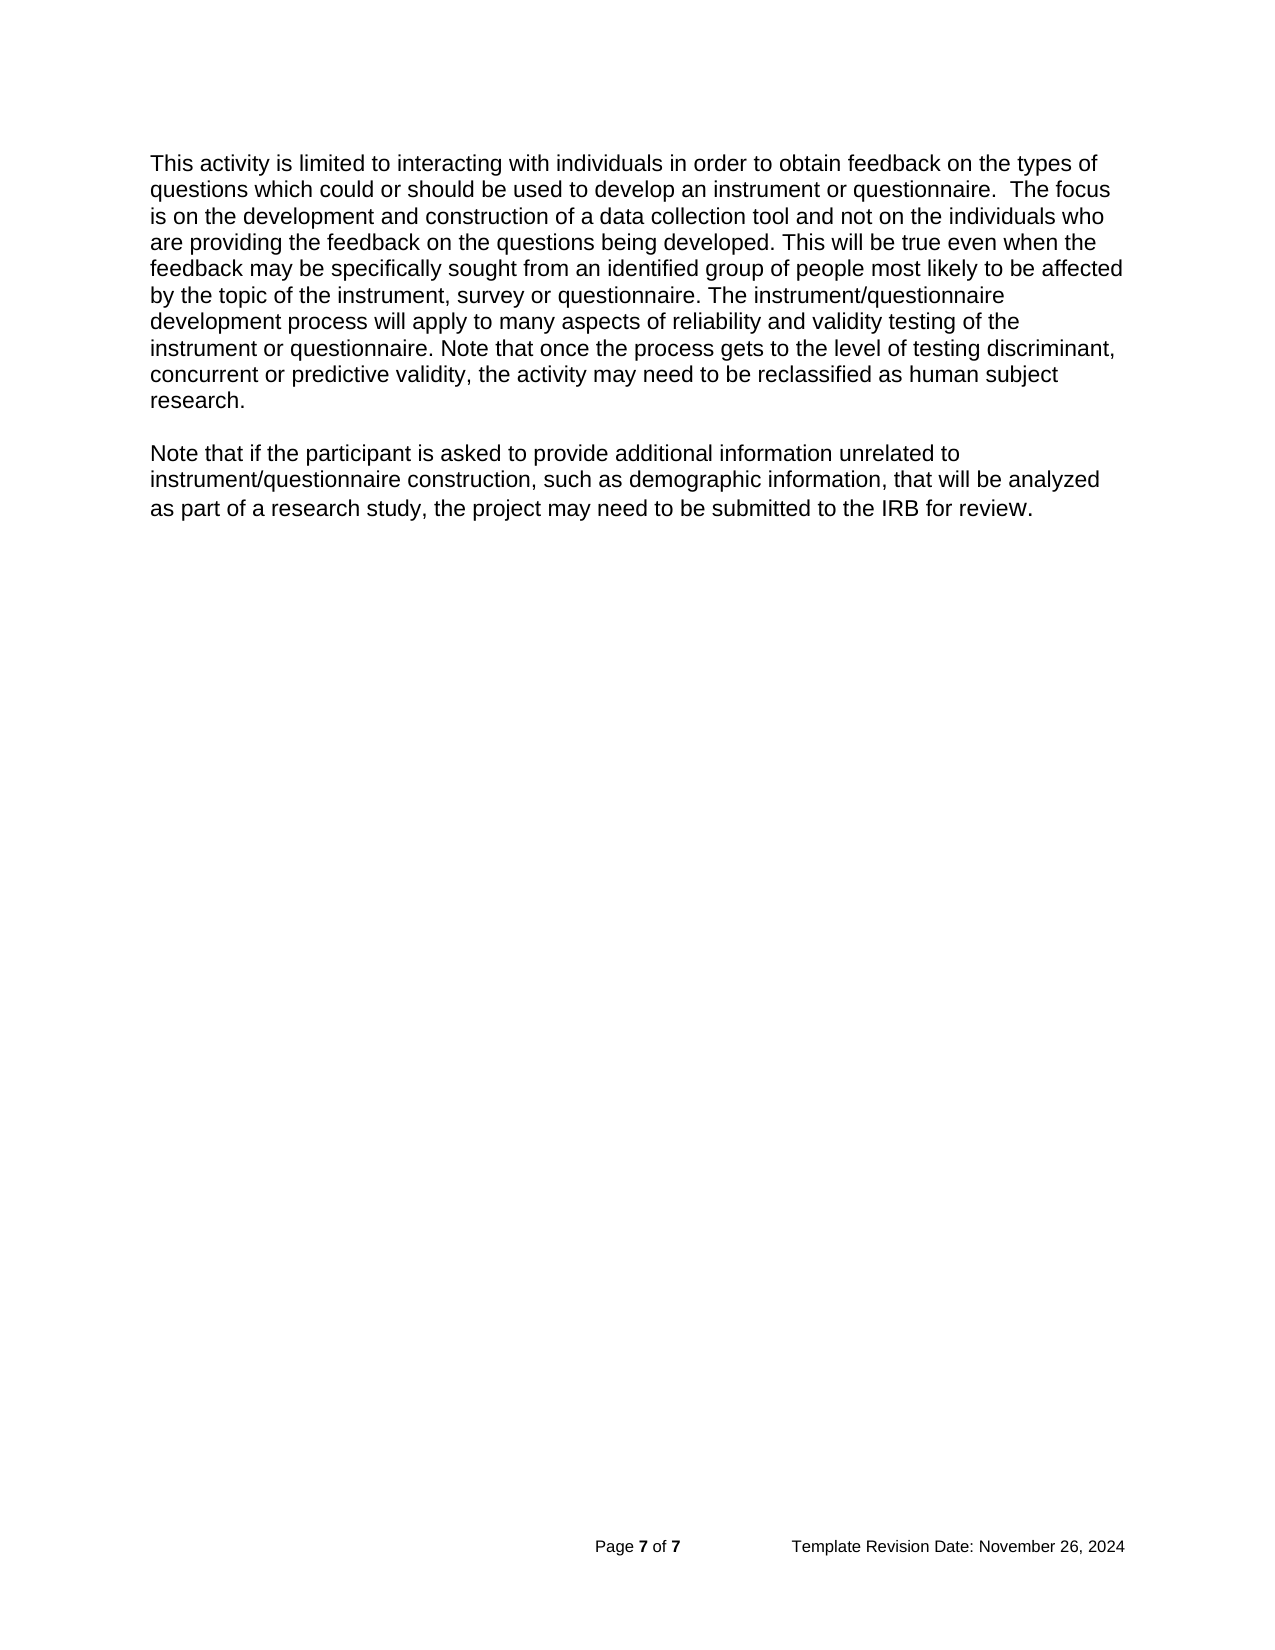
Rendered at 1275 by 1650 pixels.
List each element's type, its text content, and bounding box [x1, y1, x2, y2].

text Note that if the participant is asked to provide additional information unrelated to instrument/questionnaire construction, such as demographic information, that will be analyzed as part of a research study, the project may need to be submitted to the IRB for review. [150, 440, 1125, 521]
text This activity is limited to interacting with individuals in order to obtain feedback on the types of questions which could or should be used to develop an instrument or questionnaire. The focus is on the development and construction of a data collection tool and not on the individuals who are providing the feedback on the questions being developed. This will be true even when the feedback may be specifically sought from an identified group of people most likely to be affected by the topic of the instrument, survey or questionnaire. The instrument/questionnaire development process will apply to many aspects of reliability and validity testing of the instrument or questionnaire. Note that once the process gets to the level of testing discriminant, concurrent or predictive validity, the activity may need to be reclassified as human subject research. [150, 150, 1125, 413]
